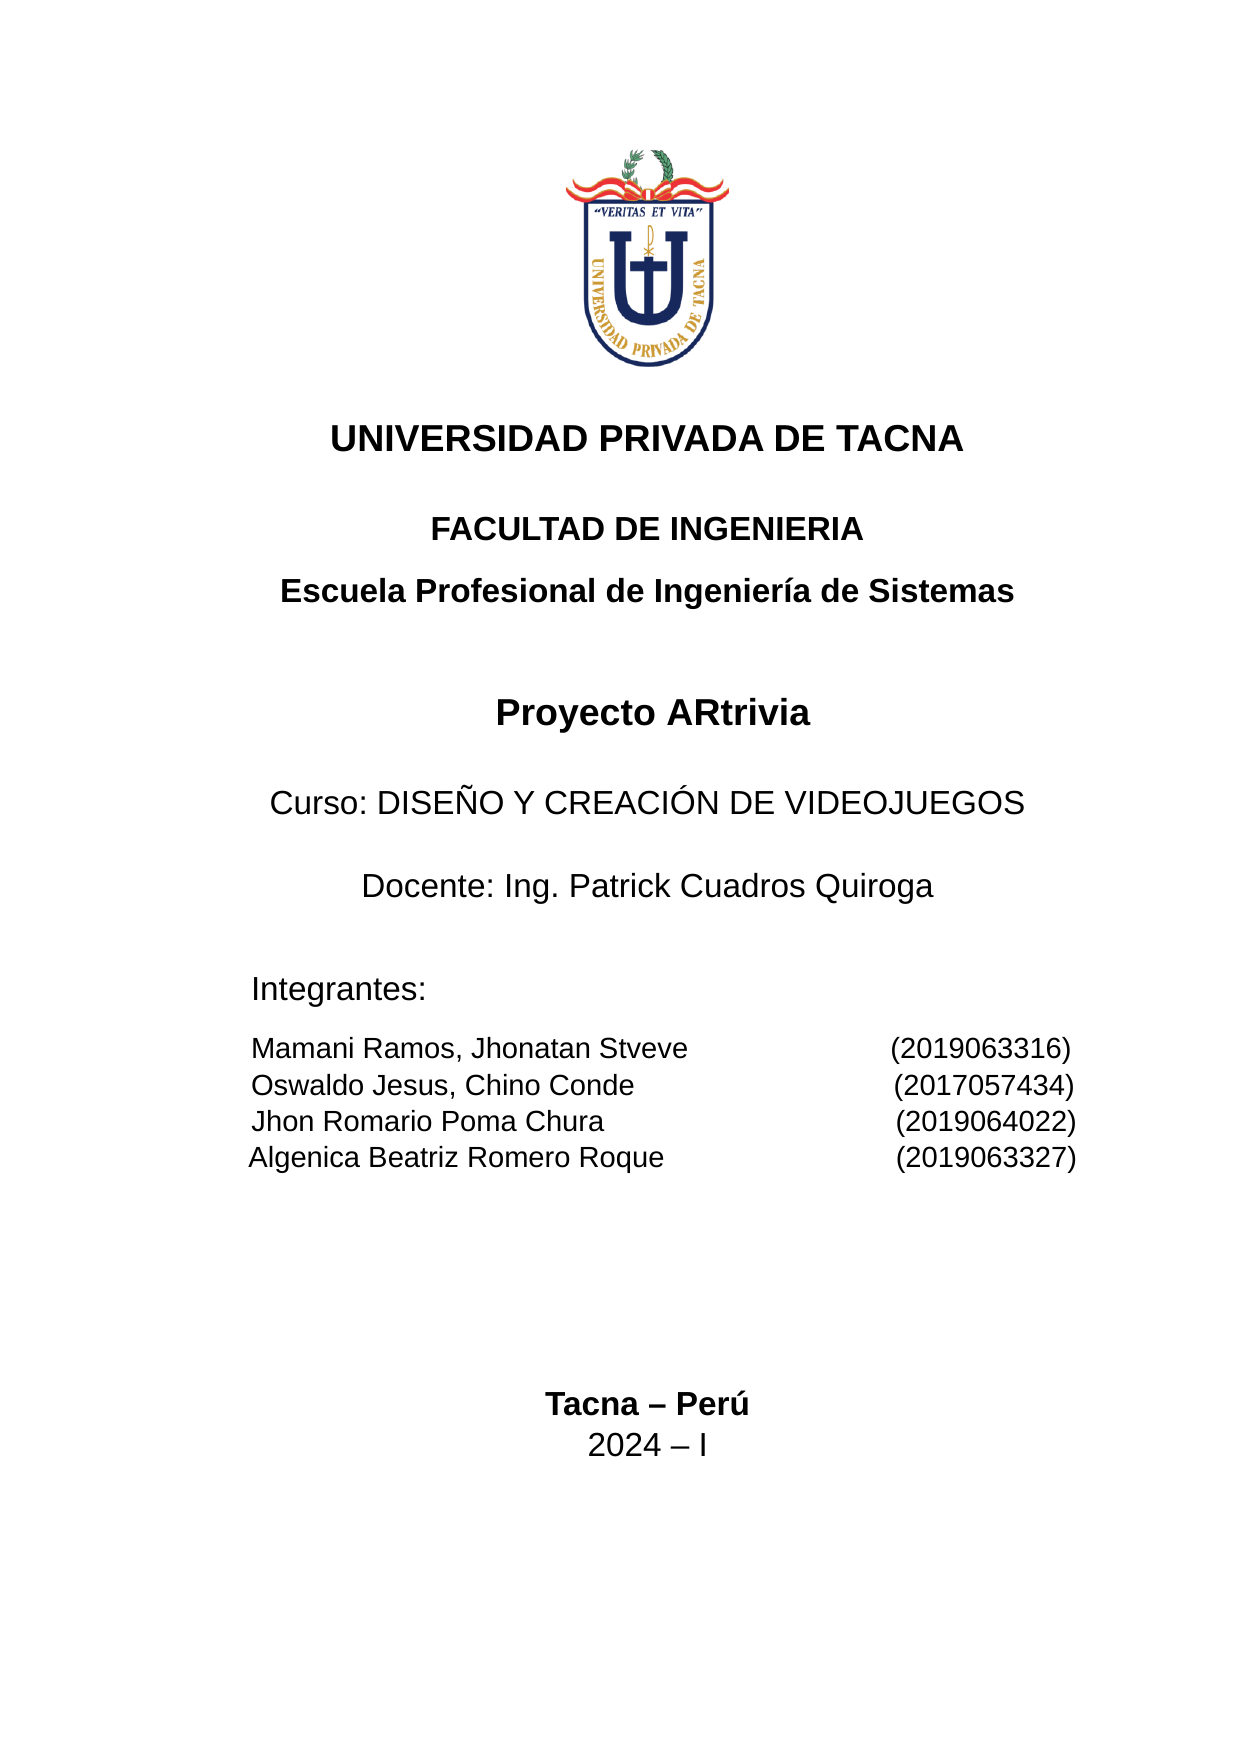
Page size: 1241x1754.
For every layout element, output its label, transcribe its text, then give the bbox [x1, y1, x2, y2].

text Algenica Beatriz Romero Roque (2019063327) [177, 1140, 1118, 1174]
text Escuela Profesional de Ingeniería de Sistemas [177, 571, 1118, 609]
text UNIVERSIDAD PRIVADA DE TACNA [177, 416, 1118, 459]
text Curso: DISEÑO Y CREACIÓN DE VIDEOJUEGOS [177, 783, 1118, 822]
text Oswaldo Jesus, Chino Conde (2017057434) [251, 1068, 1118, 1101]
text Integrantes: [251, 969, 1118, 1008]
text FACULTAD DE INGENIERIA [177, 509, 1118, 547]
text 2024 – I [177, 1425, 1118, 1464]
picture [565, 147, 729, 367]
text Tacna – Perú [177, 1384, 1118, 1422]
text Mamani Ramos, Jhonatan Stveve (2019063316) [251, 1031, 1118, 1065]
text Docente: Ing. Patrick Cuadros Quiroga [177, 866, 1118, 904]
text Proyecto ARtrivia [177, 690, 1118, 733]
text Jhon Romario Poma Chura (2019064022) [177, 1104, 1118, 1137]
